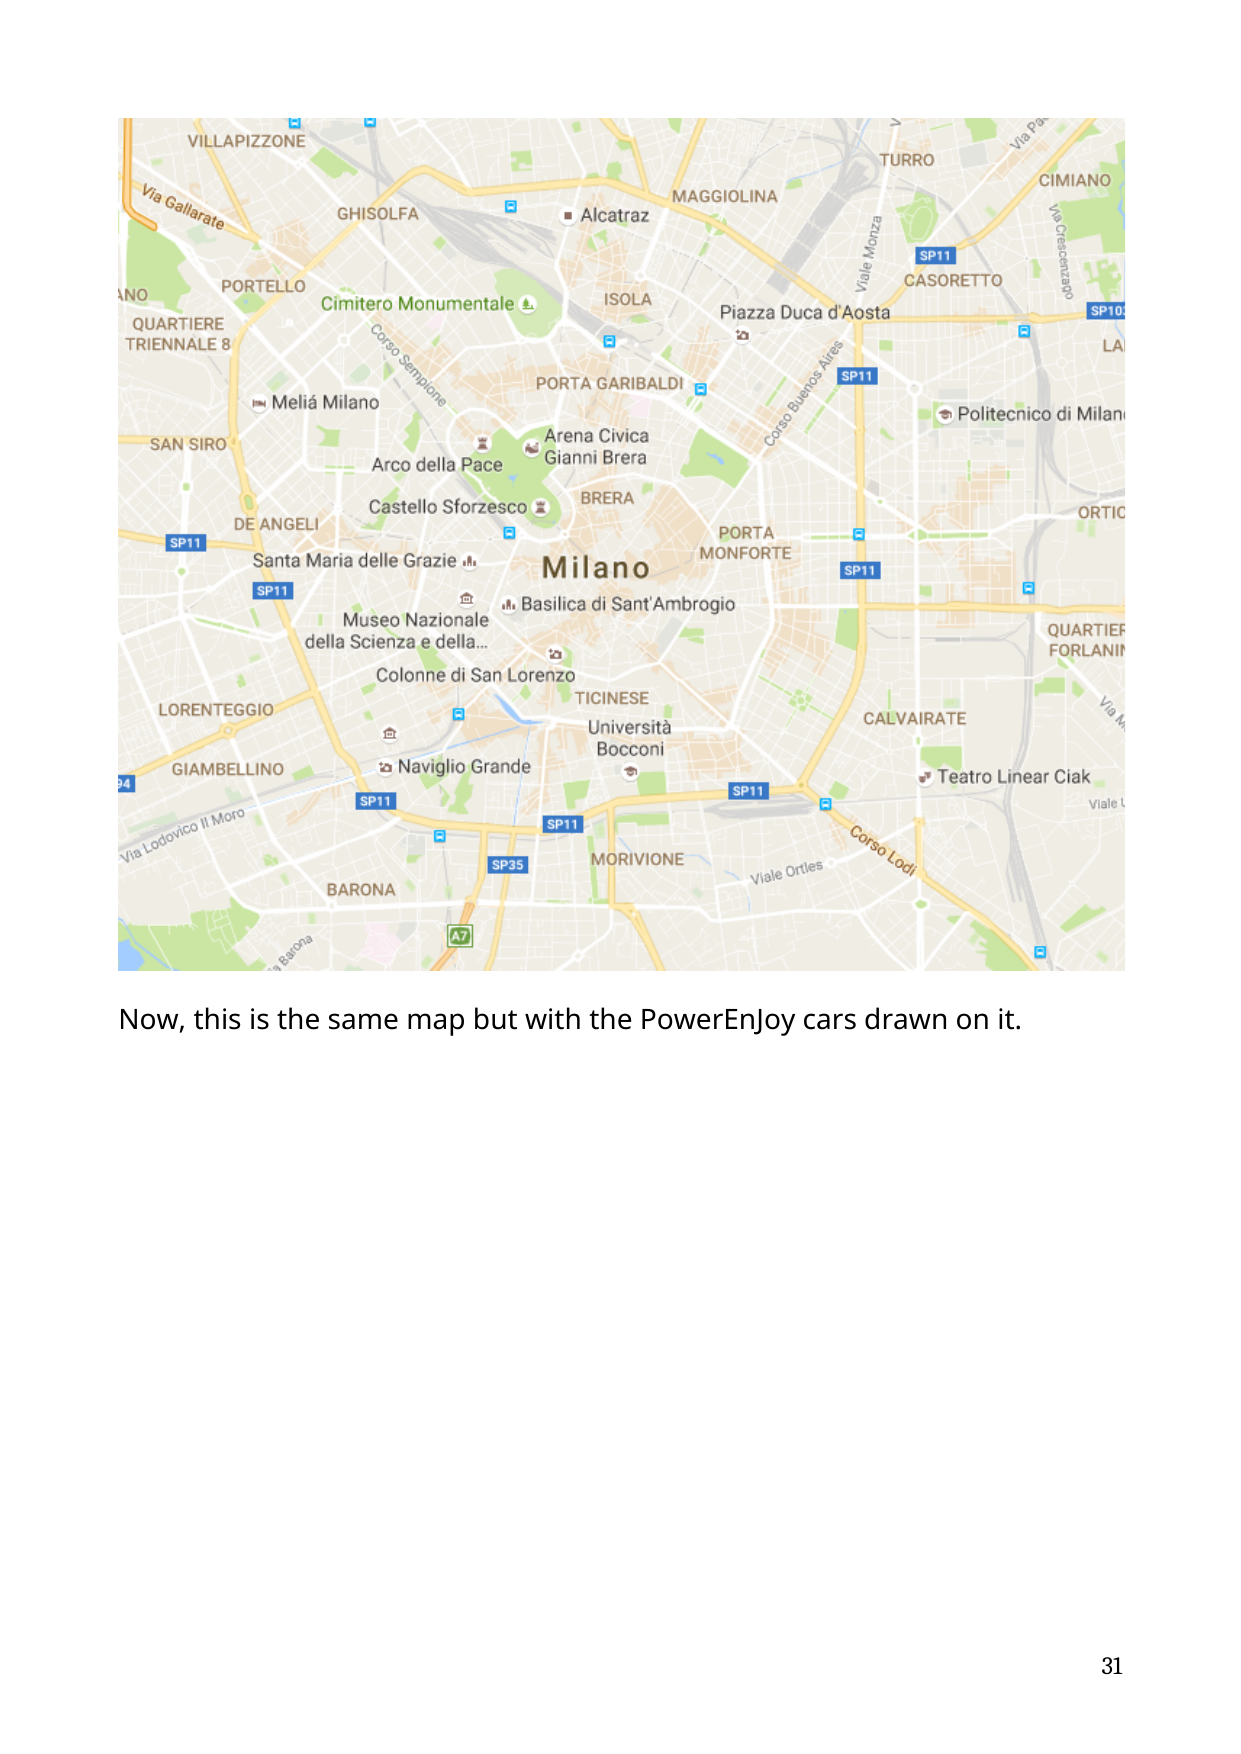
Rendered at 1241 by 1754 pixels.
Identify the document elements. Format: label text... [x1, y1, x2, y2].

text Now, this is the same map but with the PowerEnJoy cars drawn on it. [118, 999, 1122, 1038]
picture [118, 118, 1125, 971]
